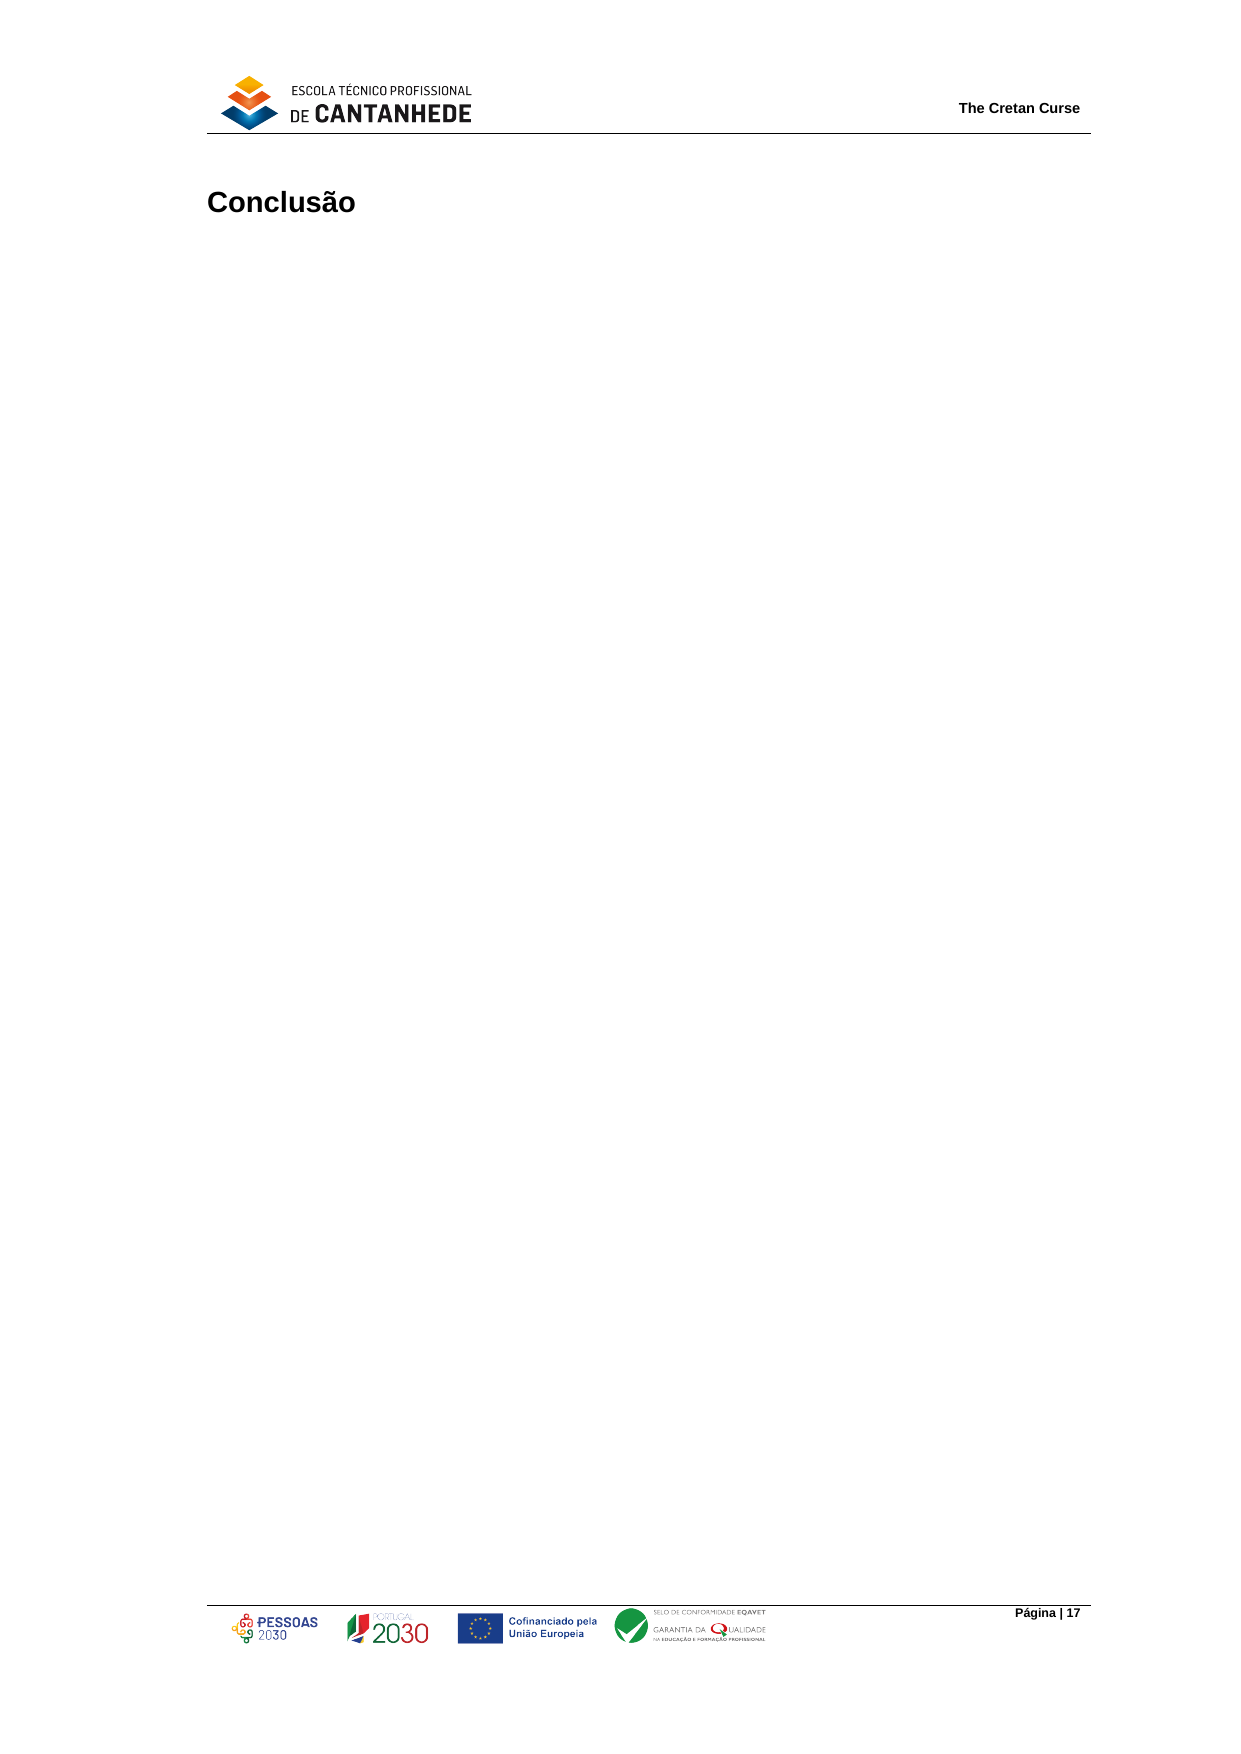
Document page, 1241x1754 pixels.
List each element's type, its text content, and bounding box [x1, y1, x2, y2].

picture [218, 1606, 608, 1654]
picture [614, 1608, 766, 1643]
subtitle Conclusão [207, 185, 1092, 218]
picture [218, 73, 475, 133]
